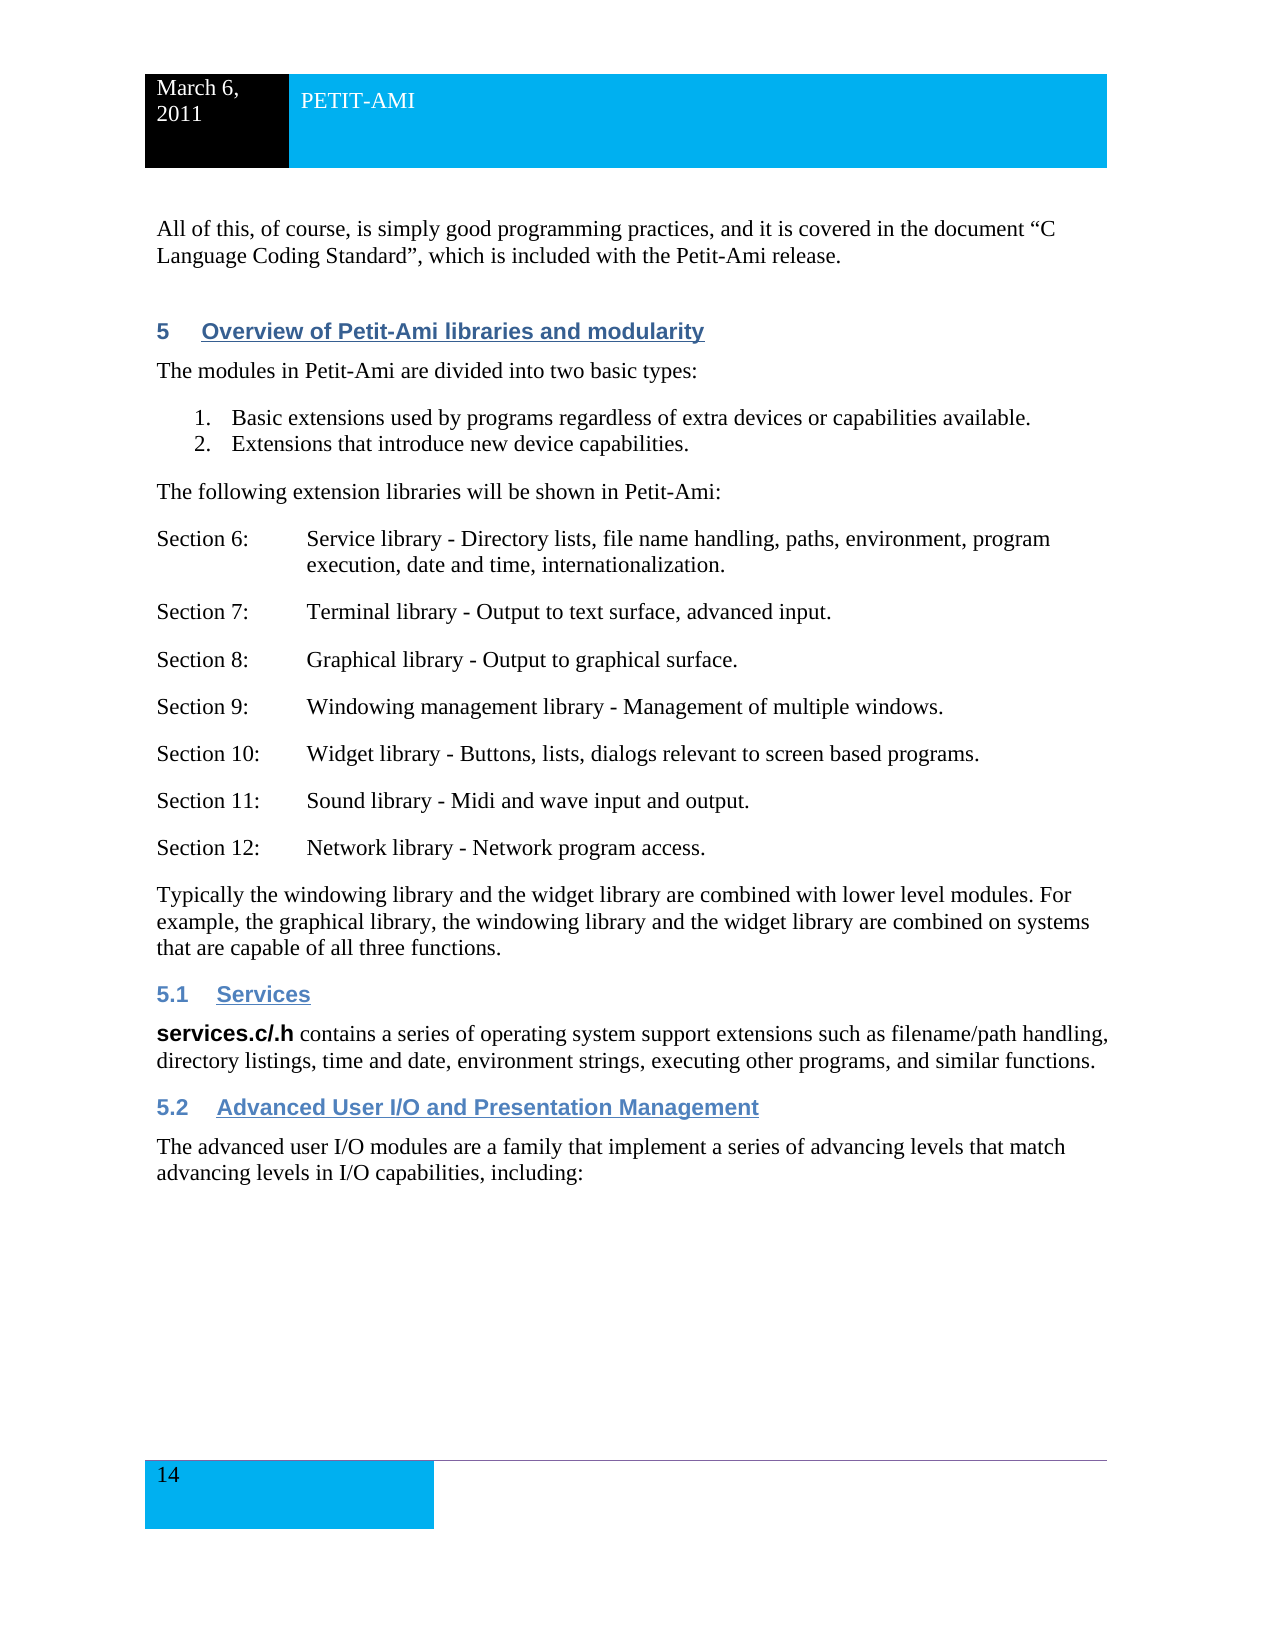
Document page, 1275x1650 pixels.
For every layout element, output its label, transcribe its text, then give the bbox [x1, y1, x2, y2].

text Typically the windowing library and the widget library are combined with lower level modules. For example, the graphical library, the windowing library and the widget library are combined on systems that are capable of all three functions. [156, 882, 1118, 961]
text The following extension libraries will be shown in Petit-Ami: [156, 478, 1118, 504]
text All of this, of course, is simply good programming practices, and it is covered in the document “C Language Coding Standard”, which is included with the Petit-Ami release. [156, 215, 1118, 268]
text Section 11: Sound library - Midi and wave input and output. [156, 787, 1118, 813]
text Section 8: Graphical library - Output to graphical surface. [156, 646, 1118, 672]
text Section 9: Windowing management library - Management of multiple windows. [156, 693, 1118, 719]
text services.c/.h contains a series of operating system support extensions such as filename/path handling, directory listings, time and date, environment strings, executing other programs, and similar functions. [156, 1020, 1118, 1073]
list Basic extensions used by programs regardless of extra devices or capabilities available. [194, 404, 1118, 431]
subtitle Services [156, 981, 1118, 1008]
text The modules in Petit-Ami are divided into two basic types: [156, 357, 1118, 383]
text Section 10: Widget library - Buttons, lists, dialogs relevant to screen based programs. [156, 740, 1118, 766]
subtitle Advanced User I/O and Presentation Management [156, 1094, 1118, 1120]
text The advanced user I/O modules are a family that implement a series of advancing levels that match advancing levels in I/O capabilities, including: [156, 1133, 1118, 1186]
subtitle Overview of Petit-Ami libraries and modularity [156, 318, 1118, 344]
text Section 12: Network library - Network program access. [156, 834, 1118, 861]
text Section 6: Service library - Directory lists, file name handling, paths, environment, program execution, date and time, internationalization. [156, 525, 1118, 578]
list Extensions that introduce new device capabilities. [194, 431, 1118, 457]
text Section 7: Terminal library - Output to text surface, advanced input. [156, 598, 1118, 625]
